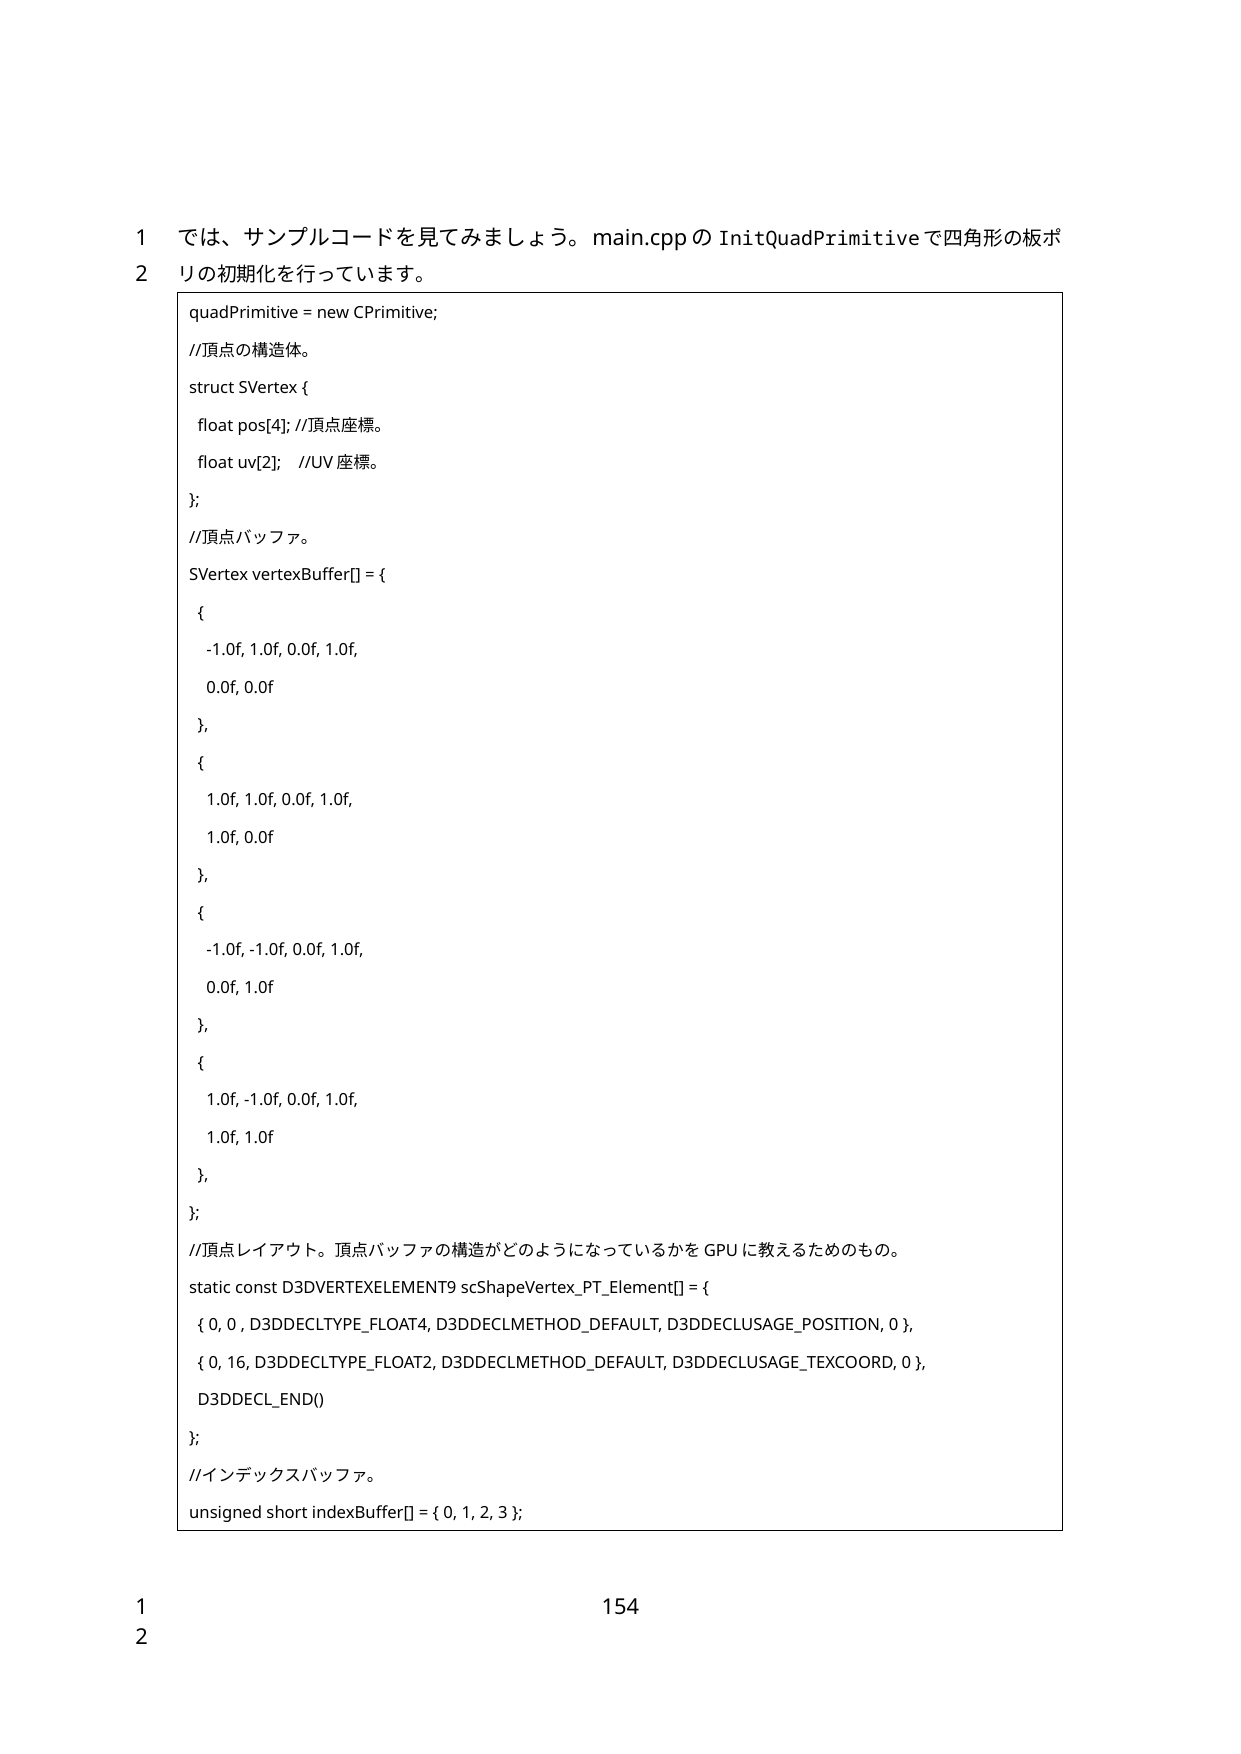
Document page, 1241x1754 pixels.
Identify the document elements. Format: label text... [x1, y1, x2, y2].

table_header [178, 293, 1062, 1530]
text では、サンプルコードを見てみましょう。main.cppのInitQuadPrimitiveで四角形の板ポリの初期化を行っています。 [177, 217, 1063, 292]
